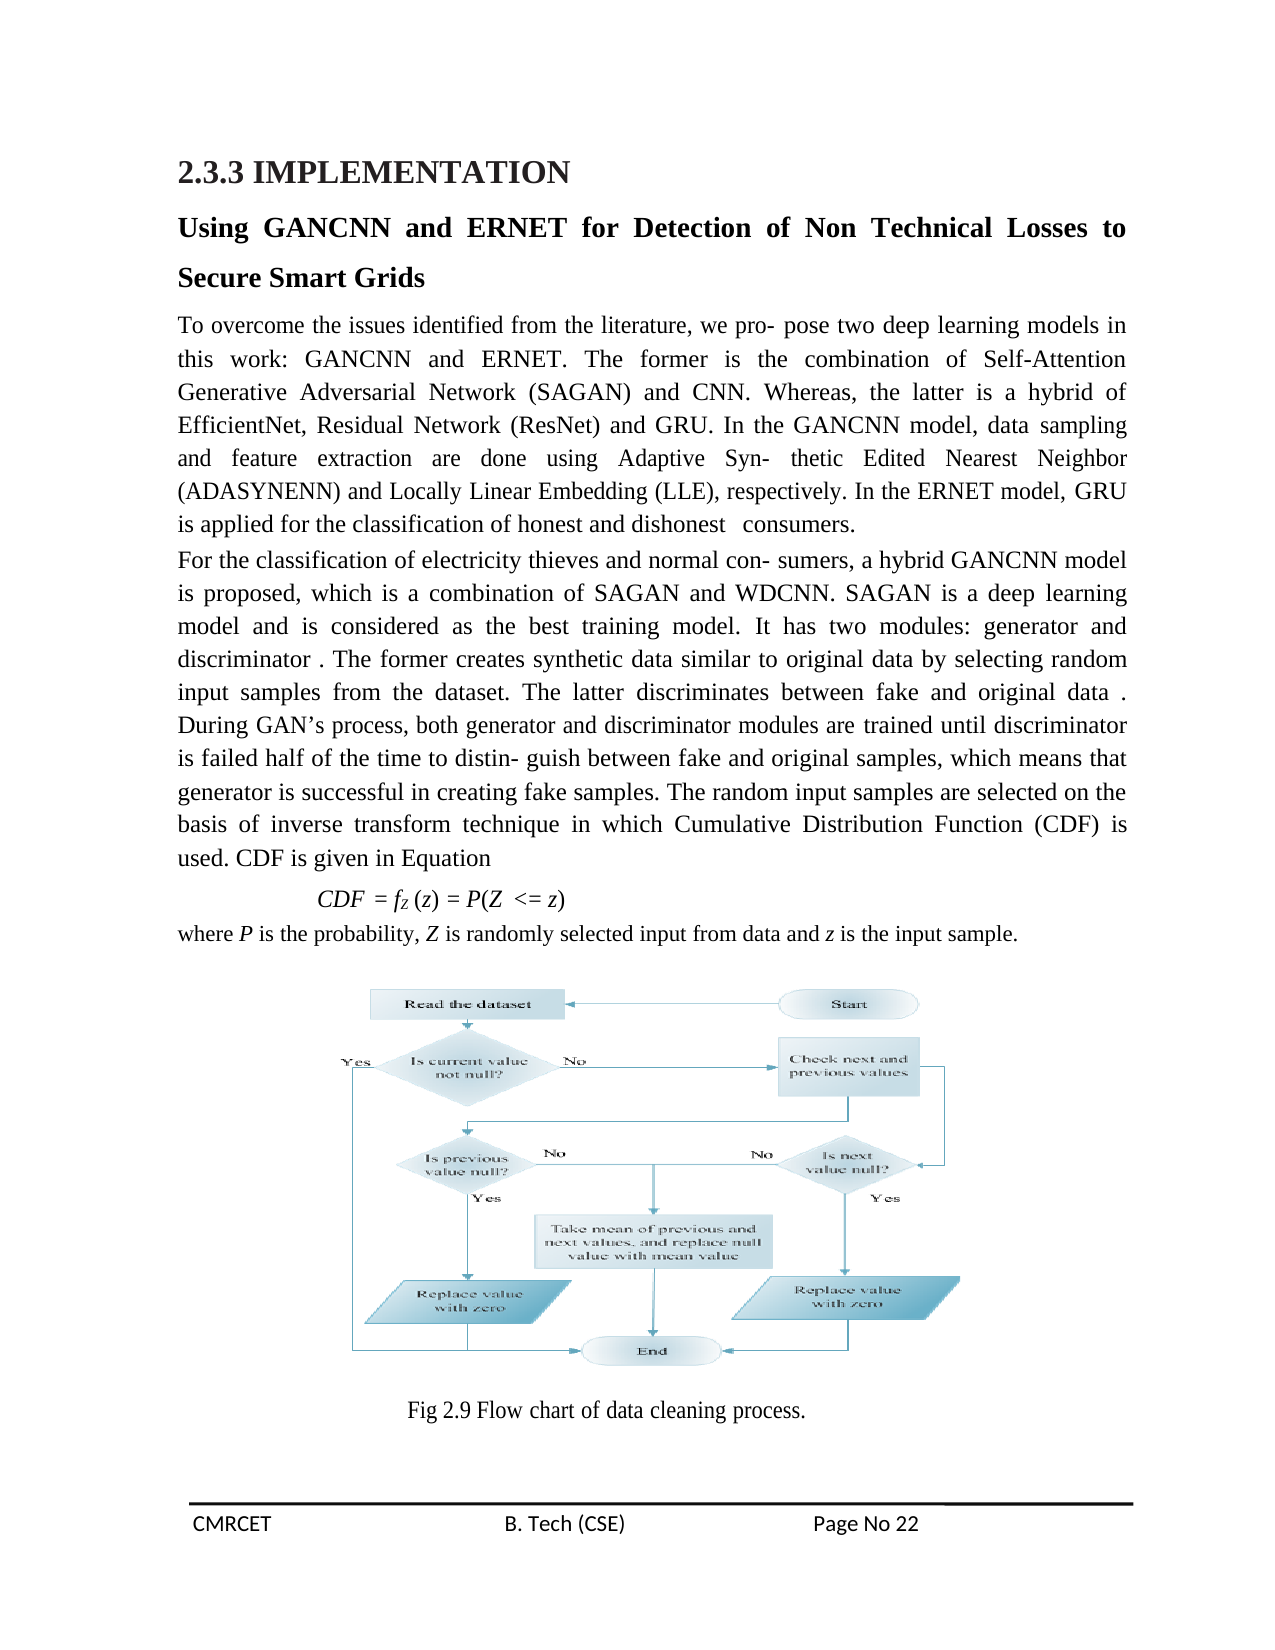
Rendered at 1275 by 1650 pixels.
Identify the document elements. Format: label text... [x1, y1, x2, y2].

text Fig 2.9 Flow chart of data cleaning process. [188, 1395, 1127, 1424]
text 2.3.3 IMPLEMENTATION [177, 152, 1127, 191]
picture [325, 978, 961, 1369]
text where P is the probability, Z is randomly selected input from data and z is the input sample. [177, 920, 1127, 947]
text To overcome the issues identified from the literature, we pro- pose two deep learning models in this work: GANCNN and ERNET. The former is the combination of Self-Attention Generative Adversarial Network (SAGAN) and CNN. Whereas, the latter is a hybrid of EfficientNet, Residual Network (ResNet) and GRU. In the GANCNN model, data sampling and feature extraction are done using Adaptive Syn- thetic Edited Nearest Neighbor (ADASYNENN) and Locally Linear Embedding (LLE), respectively. In the ERNET model, GRU is applied for the classification of honest and dishonest consumers. [177, 311, 1127, 537]
text Using GANCNN and ERNET for Detection of Non Technical Losses to Secure Smart Grids [177, 210, 1127, 294]
text CMRCET B. Tech (CSE) Page No 22 [177, 1509, 1127, 1537]
text CDF = fZ (z) = P(Z <= z) [317, 884, 1127, 912]
text For the classification of electricity thieves and normal con- sumers, a hybrid GANCNN model is proposed, which is a combination of SAGAN and WDCNN. SAGAN is a deep learning model and is considered as the best training model. It has two modules: generator and discriminator . The former creates synthetic data similar to original data by selecting random input samples from the dataset. The latter discriminates between fake and original data . During GAN’s process, both generator and discriminator modules are trained until discriminator is failed half of the time to distin- guish between fake and original samples, which means that generator is successful in creating fake samples. The random input samples are selected on the basis of inverse transform technique in which Cumulative Distribution Function (CDF) is used. CDF is given in Equation [177, 545, 1127, 871]
